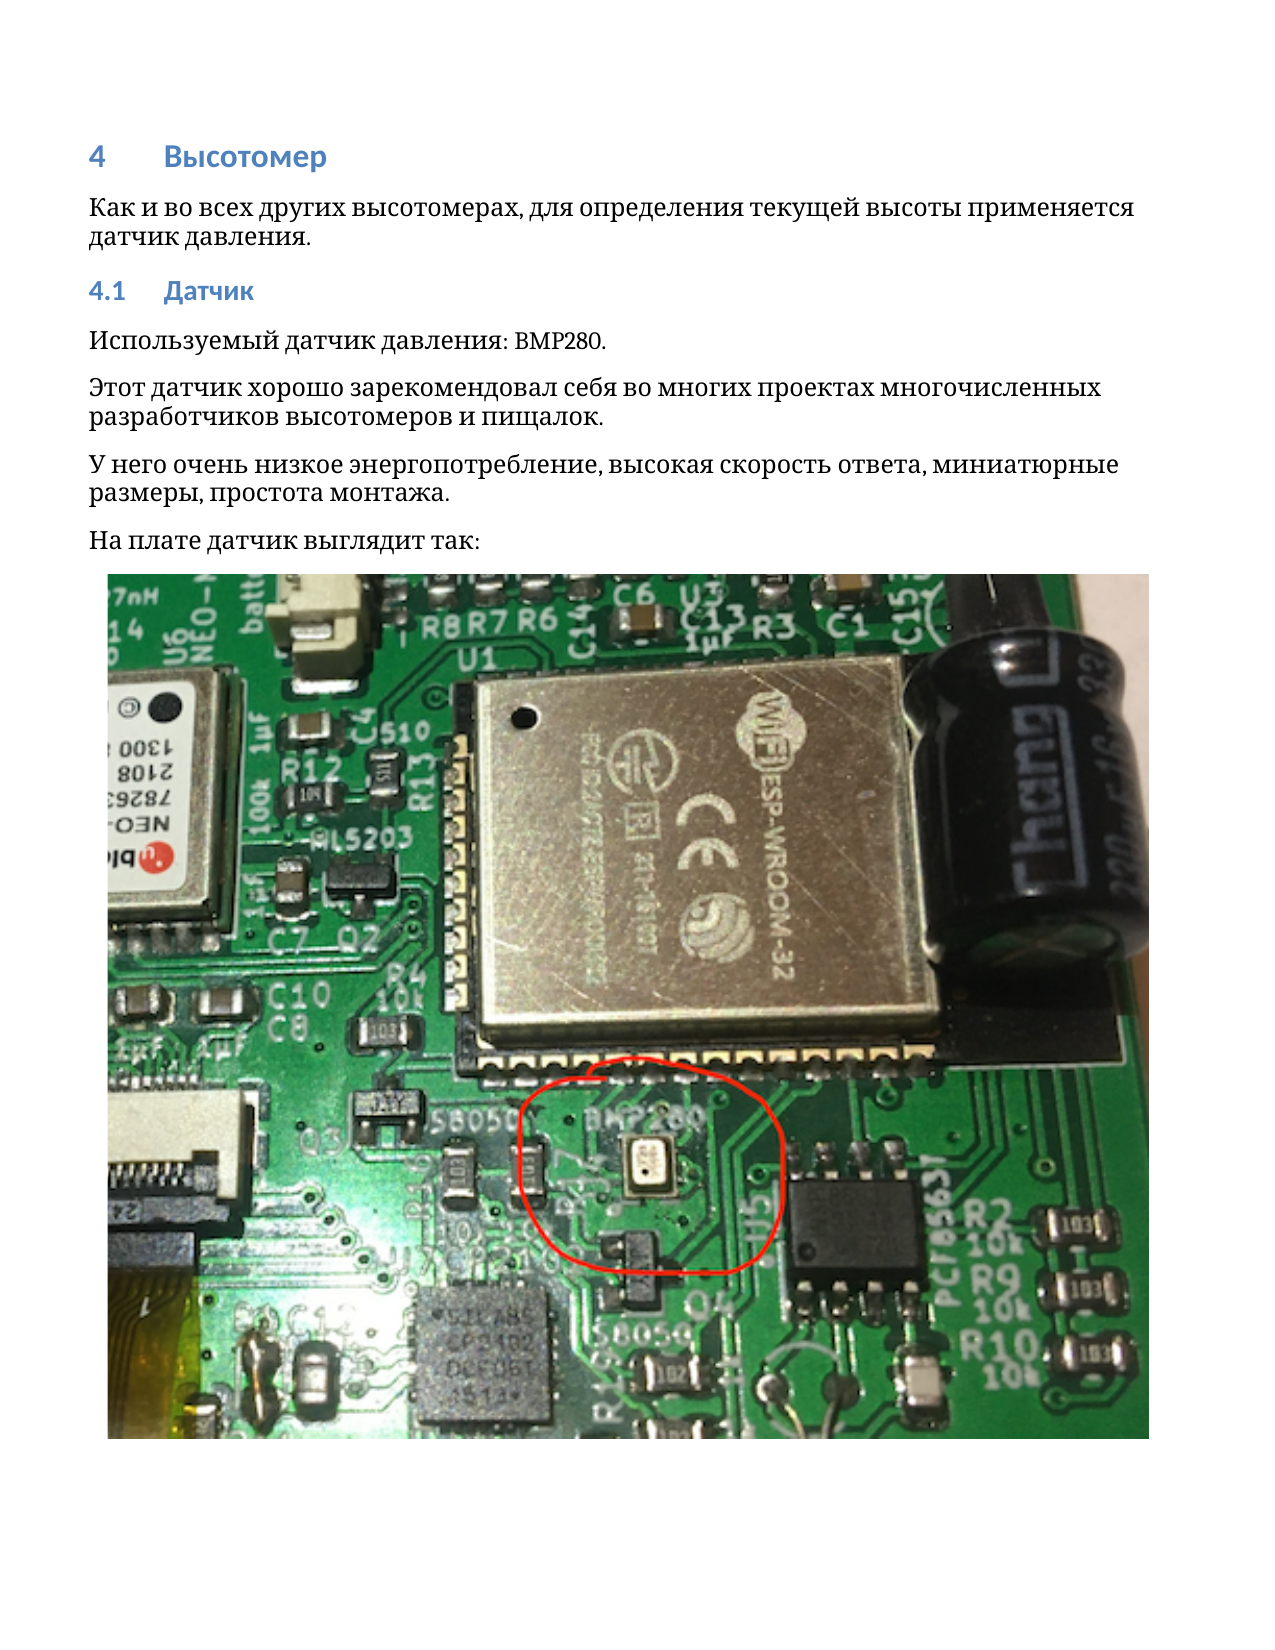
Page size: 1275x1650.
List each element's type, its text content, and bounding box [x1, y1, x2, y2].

subtitle 4 Высотомер [88, 134, 1211, 175]
text Как и во всех других высотомерах, для определения текущей высоты применяется датчик давления. [88, 194, 1211, 252]
text Используемый датчик давления: BMP280. [88, 327, 1211, 356]
subtitle 4.1 Датчик [88, 272, 1211, 308]
picture [107, 574, 1149, 1439]
text Этот датчик хорошо зарекомендовал себя во многих проектах многочисленных разработчиков высотомеров и пищалок. [88, 374, 1211, 432]
text На плате датчик выглядит так: [88, 527, 1211, 556]
text У него очень низкое энергопотребление, высокая скорость ответа, миниатюрные размеры, простота монтажа. [88, 451, 1211, 508]
